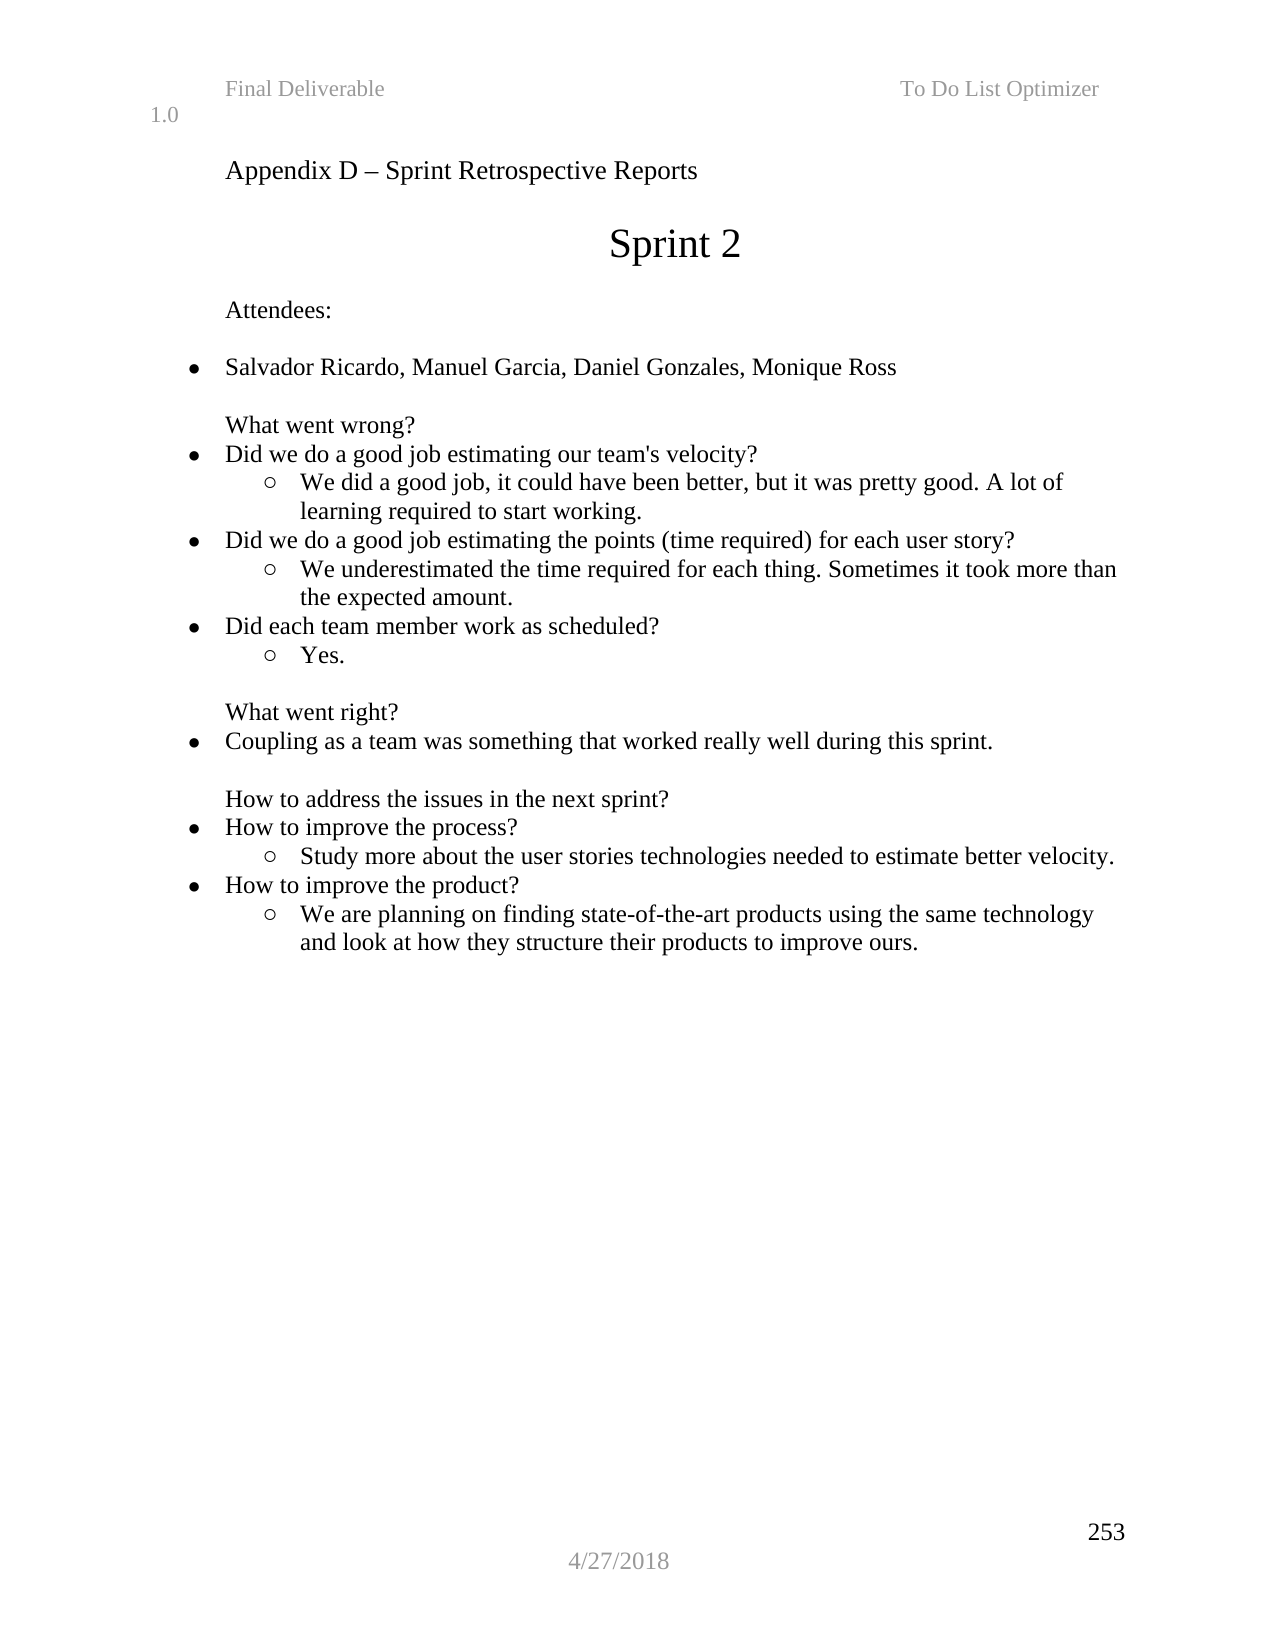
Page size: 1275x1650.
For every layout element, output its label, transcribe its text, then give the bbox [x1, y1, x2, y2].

list Yes. [262, 640, 1125, 669]
list Study more about the user stories technologies needed to estimate better velocity. [262, 841, 1125, 870]
list Did we do a good job estimating our team's velocity? [187, 439, 1125, 467]
list Salvador Ricardo, Manuel Garcia, Daniel Gonzales, Monique Ross [187, 352, 1125, 381]
text What went right? [150, 697, 1125, 726]
list Coupling as a team was something that worked really well during this sprint. [187, 726, 1125, 755]
list We are planning on finding state-of-the-art products using the same technology and look at how they structure their products to improve ours. [262, 899, 1125, 956]
list How to improve the product? [187, 870, 1125, 899]
text What went wrong? [150, 410, 1125, 439]
list We did a good job, it could have been better, but it was pretty good. A lot of learning required to start working. [262, 467, 1125, 525]
text How to address the issues in the next sprint? [150, 784, 1125, 812]
subtitle Sprint 2 [150, 218, 1125, 266]
list Did we do a good job estimating the points (time required) for each user story? [187, 525, 1125, 554]
list We underestimated the time required for each thing. Sometimes it took more than the expected amount. [262, 554, 1125, 611]
list Did each team member work as scheduled? [187, 611, 1125, 640]
subtitle Appendix D – Sprint Retrospective Reports [150, 154, 1125, 185]
text Attendees: [150, 295, 1125, 324]
list How to improve the process? [187, 812, 1125, 841]
